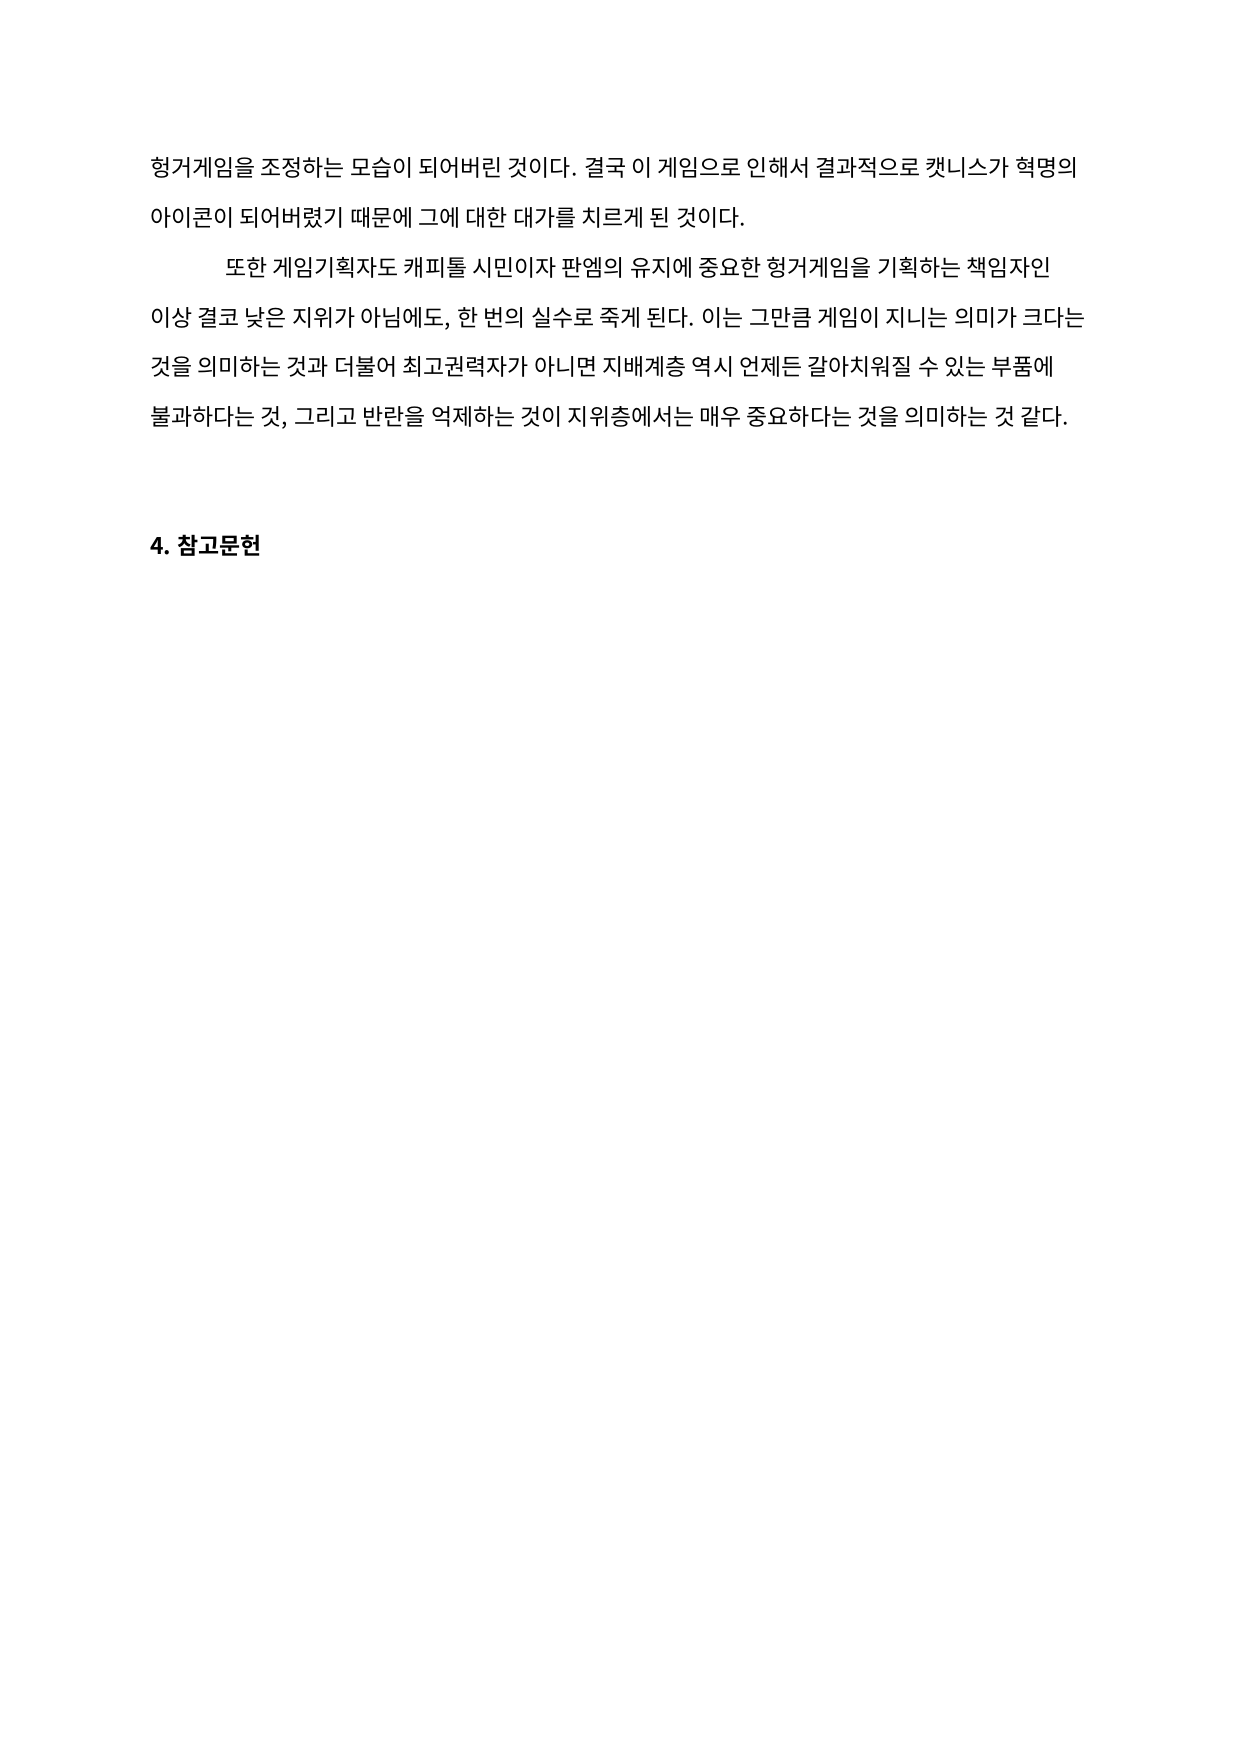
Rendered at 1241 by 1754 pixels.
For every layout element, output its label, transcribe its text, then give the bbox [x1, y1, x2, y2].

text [150, 150, 1090, 233]
text 4. 참고문헌 [150, 528, 1090, 561]
text 또한 게임기획자도 캐피톨 시민이자 판엠의 유지에 중요한 헝거게임을 기획하는 책임자인 이상 결코 낮은 지위가 아님에도, 한 번의 실수로 죽게 된다. 이는 그만큼 게임이 지니는 의미가 크다는 것을 의미하는 것과 더불어 최고권력자가 아니면 지배계층 역시 언제든 갈아치워질 수 있는 부품에 불과하다는 것, 그리고 반란을 억제하는 것이 지위층에서는 매우 중요하다는 것을 의미하는 것 같다. [150, 249, 1090, 432]
